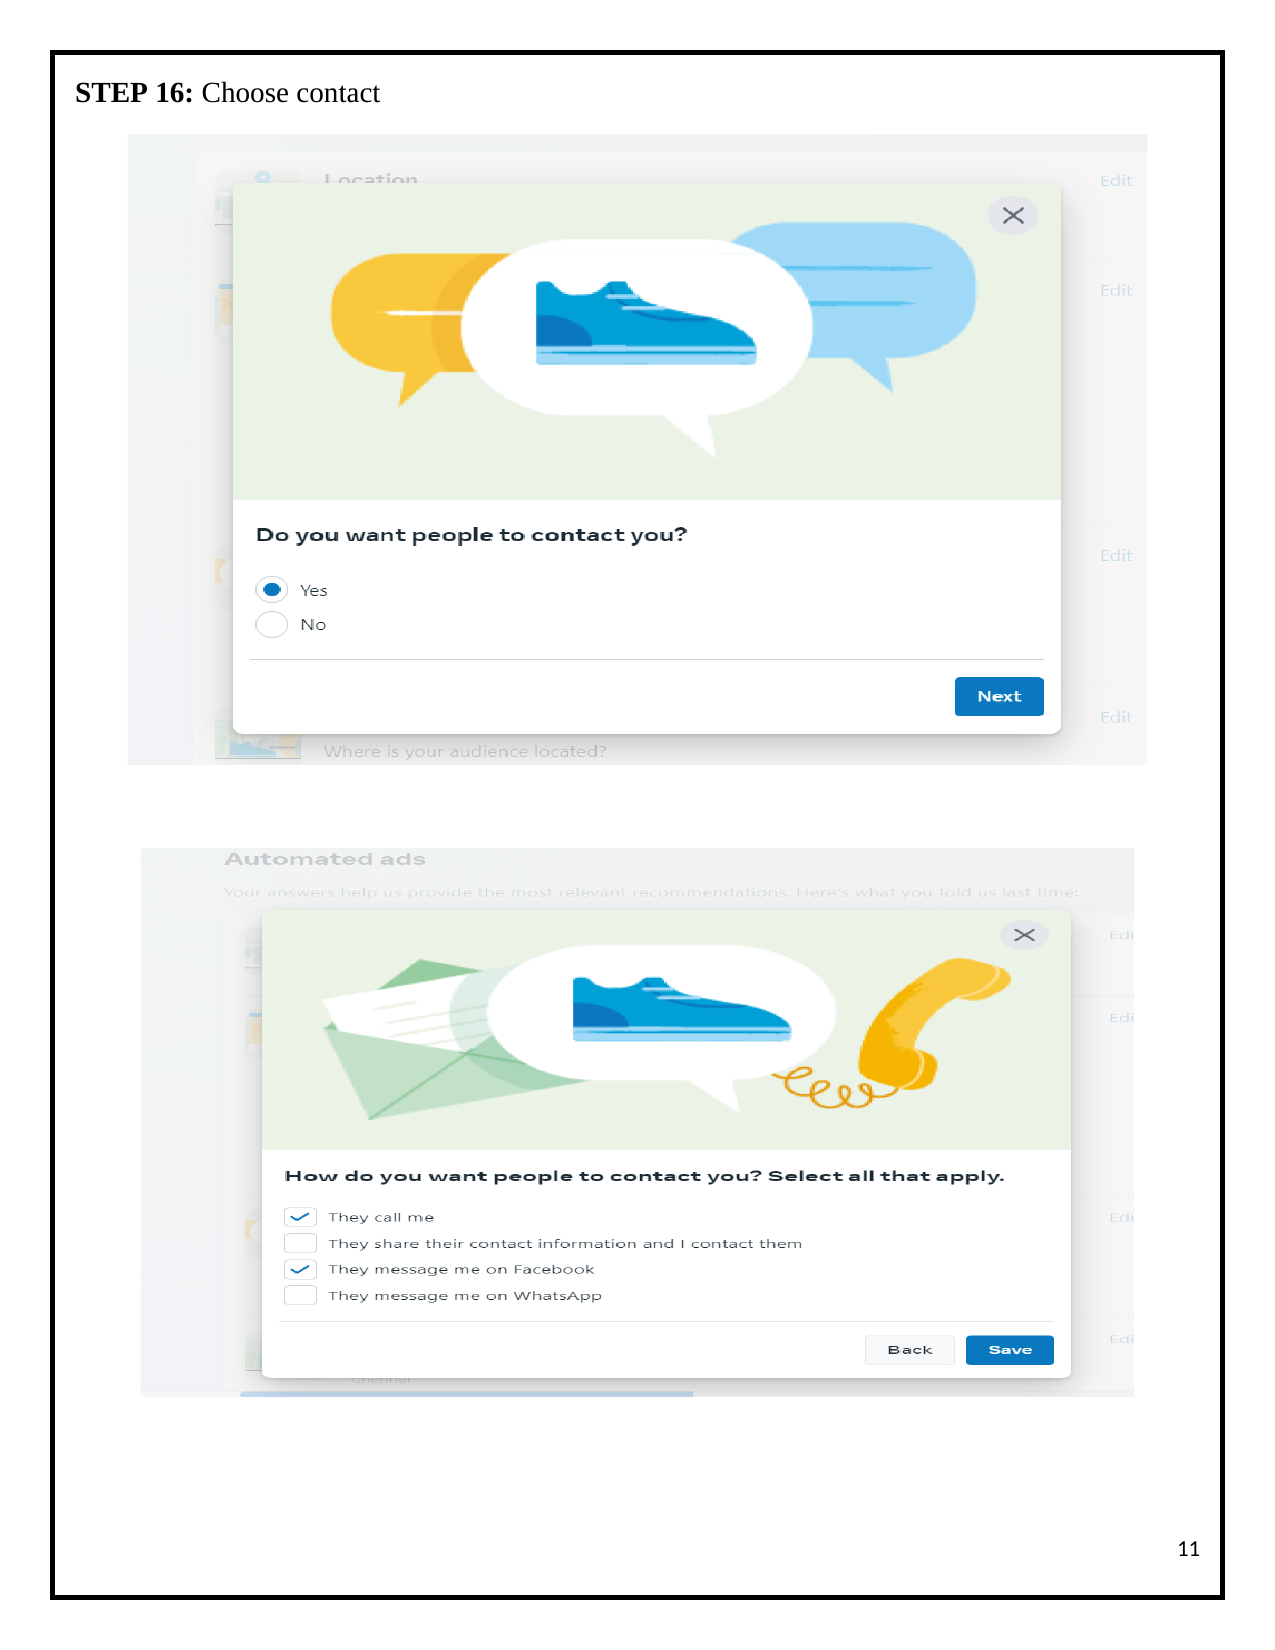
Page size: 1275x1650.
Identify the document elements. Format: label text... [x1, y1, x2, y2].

picture [140, 848, 1135, 1397]
picture [127, 134, 1148, 765]
text STEP 16: Choose contact [75, 75, 1200, 108]
